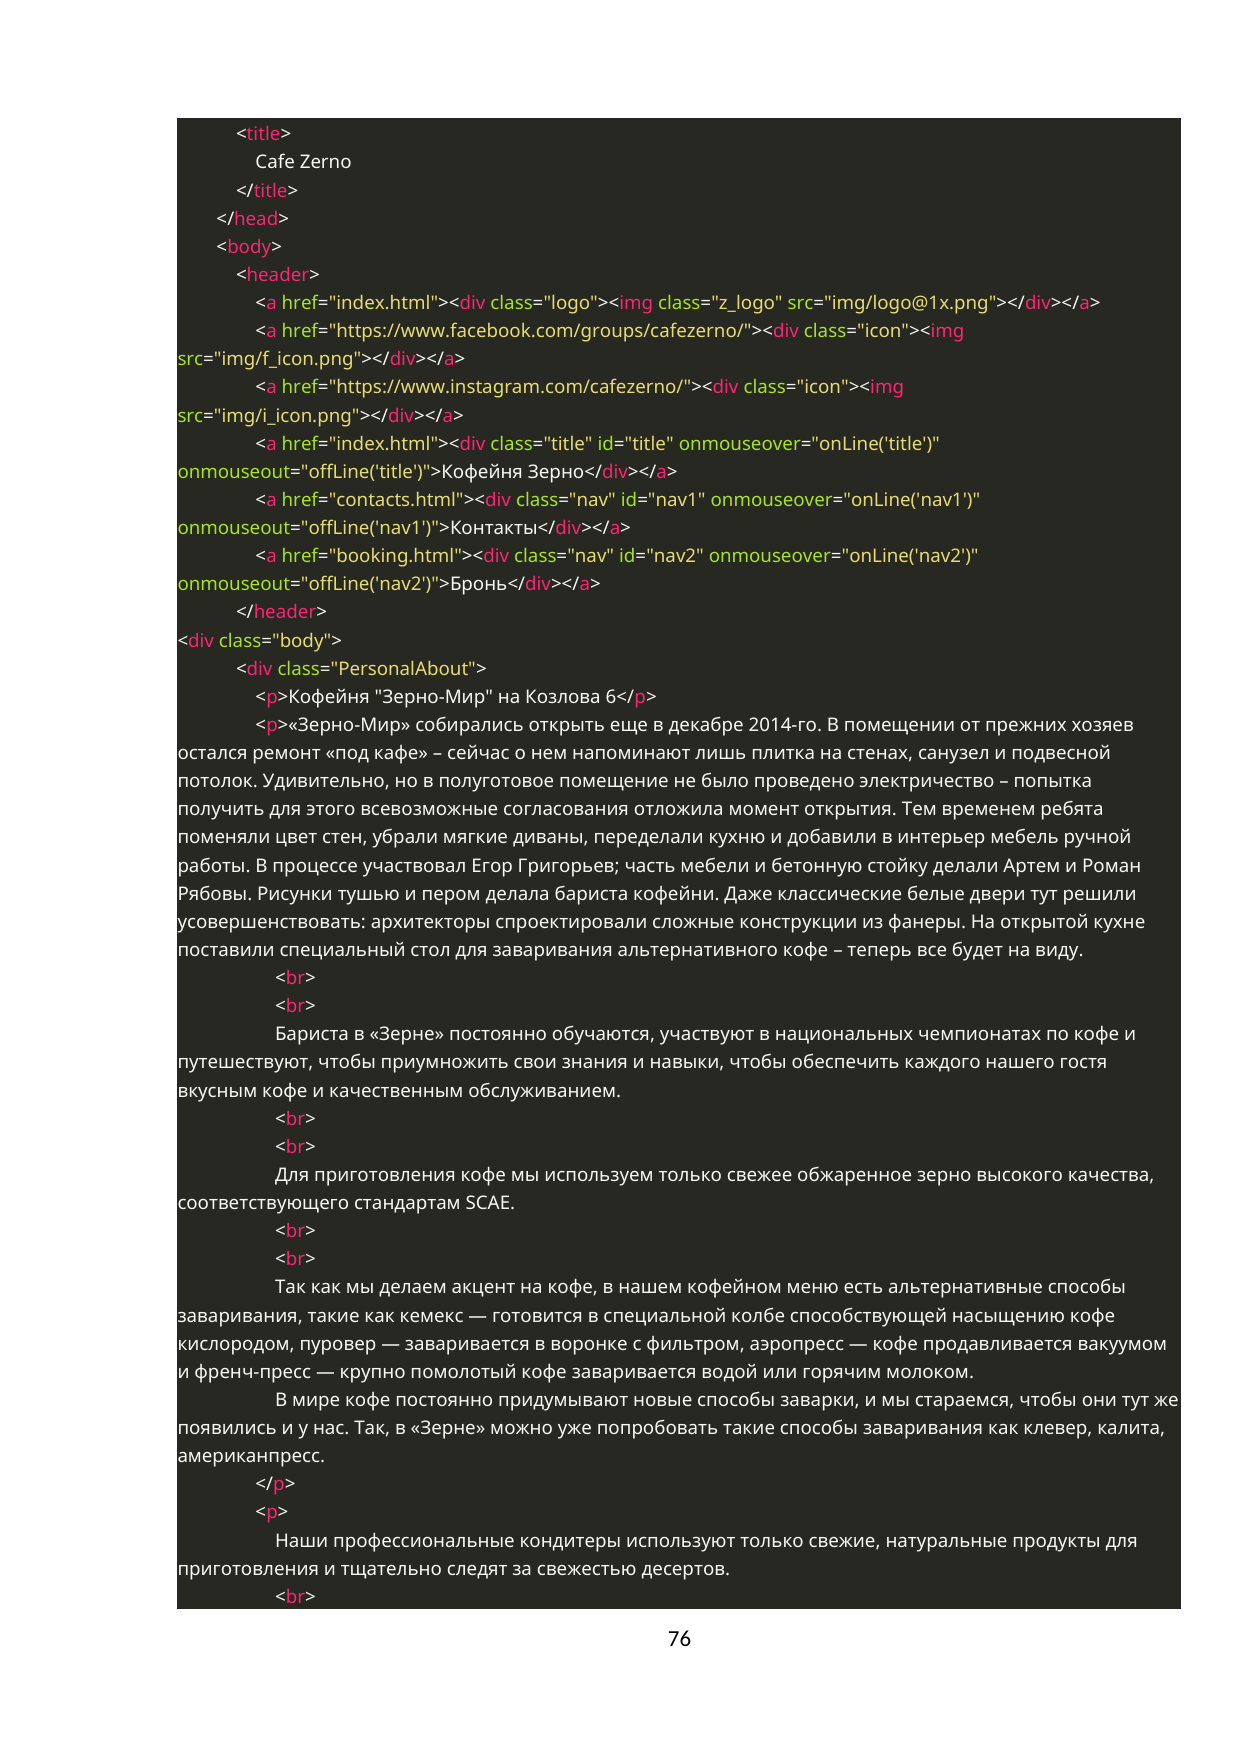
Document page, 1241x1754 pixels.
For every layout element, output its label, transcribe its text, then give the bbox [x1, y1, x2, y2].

text <p> [177, 1496, 1181, 1524]
text <br> [177, 1581, 1181, 1609]
text </title> [177, 174, 1181, 202]
text <title> [177, 118, 1181, 146]
text <br> [177, 1131, 1181, 1159]
text <div class="PersonalAbout"> [177, 652, 1181, 681]
text </header> [177, 596, 1181, 624]
text Бариста в «Зерне» постоянно обучаются, участвуют в национальных чемпионатах по кофе и путешествуют, чтобы приумножить свои знания и навыки, чтобы обеспечить каждого нашего гостя вкусным кофе и качественным обслуживанием. [177, 1018, 1181, 1102]
text Наши профессиональные кондитеры используют только свежие, натуральные продукты для приготовления и тщательно следят за свежестью десертов. [177, 1524, 1181, 1581]
text В мире кофе постоянно придумывают новые способы заварки, и мы стараемся, чтобы они тут же появились и у нас. Так, в «Зерне» можно уже попробовать такие способы заваривания как клевер, калита, американпресс. [177, 1384, 1181, 1468]
text <p>«Зерно-Мир» собирались открыть еще в декабре 2014-го. В помещении от прежних хозяев остался ремонт «под кафе» – сейчас о нем напоминают лишь плитка на стенах, санузел и подвесной потолок. Удивительно, но в полуготовое помещение не было проведено электричество – попытка получить для этого всевозможные согласования отложила момент открытия. Тем временем ребята поменяли цвет стен, убрали мягкие диваны, переделали кухню и добавили в интерьер мебель ручной работы. В процессе участвовал Егор Григорьев; часть мебели и бетонную стойку делали Артем и Роман Рябовы. Рисунки тушью и пером делала бариста кофейни. Даже классические белые двери тут решили усовершенствовать: архитекторы спроектировали сложные конструкции из фанеры. На открытой кухне поставили специальный стол для заваривания альтернативного кофе – теперь все будет на виду. [177, 709, 1181, 962]
text <a href="contacts.html"><div class="nav" id="nav1" onmouseover="onLine('nav1')" onmouseout="offLine('nav1')">Контакты</div></a> [177, 484, 1181, 540]
text <br> [177, 990, 1181, 1018]
text </p> [177, 1468, 1181, 1496]
text <br> [177, 962, 1181, 990]
text <div class="body"> [177, 624, 1181, 652]
text <a href="index.html"><div class="title" id="title" onmouseover="onLine('title')" onmouseout="offLine('title')">Кофейня Зерно</div></a> [177, 427, 1181, 484]
text </head> [177, 202, 1181, 231]
text <p>Кофейня "Зерно-Мир" на Козлова 6</p> [177, 681, 1181, 709]
text <header> [177, 259, 1181, 287]
text Для приготовления кофе мы используем только свежее обжаренное зерно высокого качества, соответствующего стандартам SCAE. [177, 1159, 1181, 1215]
text <a href="booking.html"><div class="nav" id="nav2" onmouseover="onLine('nav2')" onmouseout="offLine('nav2')">Бронь</div></a> [177, 540, 1181, 596]
text <a href="https://www.instagram.com/cafezerno/"><div class="icon"><img src="img/i_icon.png"></div></a> [177, 371, 1181, 427]
text Cafe Zerno [177, 146, 1181, 174]
text <a href="index.html"><div class="logo"><img class="z_logo" src="img/logo@1x.png"></div></a> [177, 287, 1181, 315]
text <br> [177, 1215, 1181, 1243]
text <br> [177, 1102, 1181, 1131]
text <a href="https://www.facebook.com/groups/cafezerno/"><div class="icon"><img src="img/f_icon.png"></div></a> [177, 315, 1181, 371]
text <body> [177, 231, 1181, 259]
text Так как мы делаем акцент на кофе, в нашем кофейном меню есть альтернативные способы заваривания, такие как кемекс — готовится в специальной колбе способствующей насыщению кофе кислородом, пуровер — заваривается в воронке с фильтром, аэропресс — кофе продавливается вакуумом и френч-пресс — крупно помолотый кофе заваривается водой или горячим молоком. [177, 1271, 1181, 1384]
text <br> [177, 1243, 1181, 1271]
